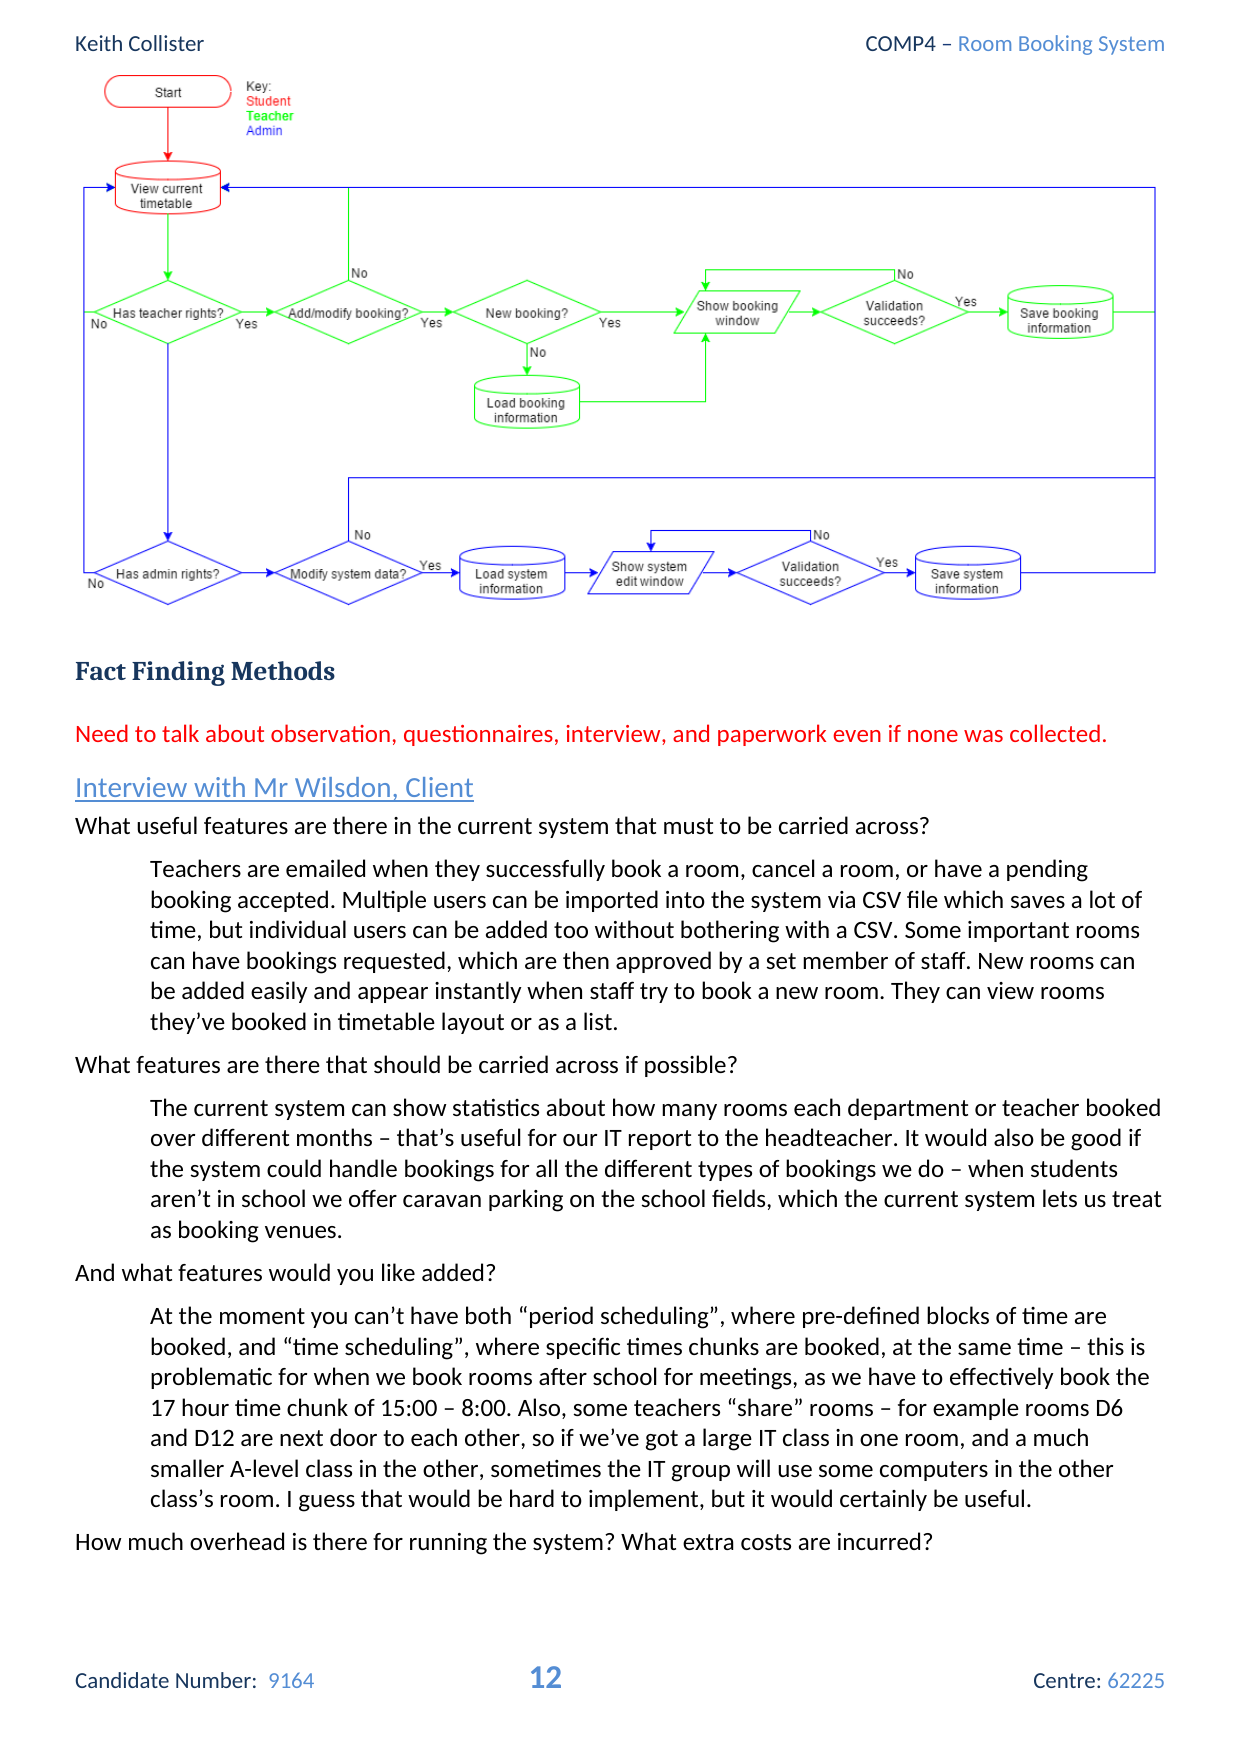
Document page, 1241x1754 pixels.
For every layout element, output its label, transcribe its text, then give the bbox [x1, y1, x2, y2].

text What useful features are there in the current system that must to be carried across? [75, 810, 1165, 841]
subtitle Interview with Mr Wilsdon, Client [75, 769, 1165, 805]
text How much overhead is there for running the system? What extra costs are incurred? [75, 1526, 1165, 1557]
text At the moment you can’t have both “period scheduling”, where pre-defined blocks of time are booked, and “time scheduling”, where specific times chunks are booked, at the same time – this is problematic for when we book rooms after school for meetings, as we have to effectively book the 17 hour time chunk of 15:00 – 8:00. Also, some teachers “share” rooms – for example rooms D6 and D12 are next door to each other, so if we’ve got a large IT class in one room, and a much smaller A-level class in the other, sometimes the IT group will use some computers in the other class’s room. I guess that would be hard to implement, but it would certainly be useful. [150, 1300, 1165, 1514]
text Teachers are emailed when they successfully book a room, cancel a room, or have a pending booking accepted. Multiple users can be imported into the system via CSV file which saves a lot of time, but individual users can be added too without bothering with a CSV. Some important rooms can have bookings requested, which are then approved by a set member of staff. New rooms can be added easily and appear instantly when staff try to book a new room. They can view rooms they’ve booked in timetable layout or as a list. [150, 853, 1165, 1036]
subtitle Fact Finding Methods [75, 656, 1165, 687]
text Need to talk about observation, questionnaires, interview, and paperwork even if none was collected. [75, 718, 1165, 748]
text What features are there that should be carried across if possible? [75, 1049, 1165, 1079]
text And what features would you like added? [75, 1257, 1165, 1288]
picture [75, 74, 1165, 606]
text The current system can show statistics about how many rooms each department or teacher booked over different months – that’s useful for our IT report to the headteacher. It would also be good if the system could handle bookings for all the different types of bookings we do – when students aren’t in school we offer caravan parking on the school fields, which the current system lets us treat as booking venues. [150, 1092, 1165, 1244]
